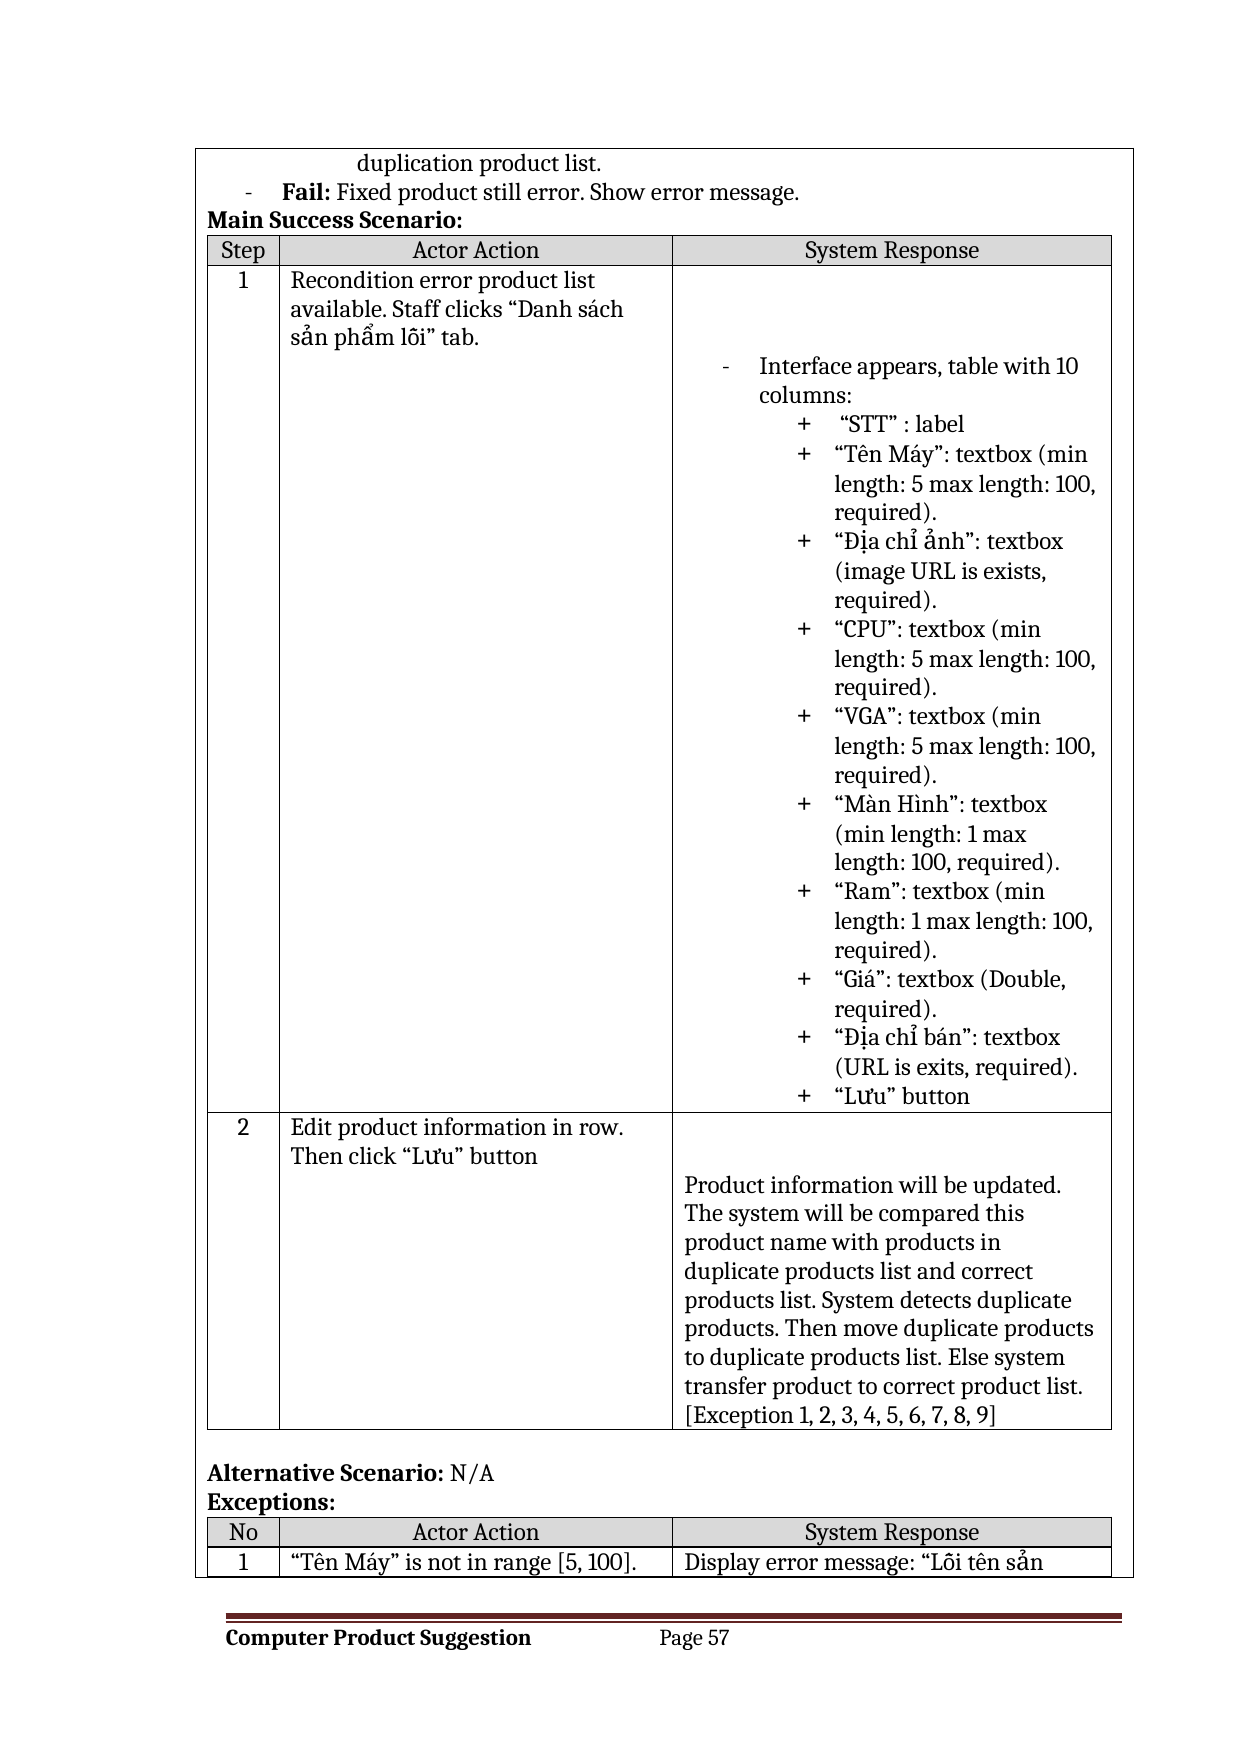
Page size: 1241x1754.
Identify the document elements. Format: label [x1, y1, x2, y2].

table_cell [196, 149, 1133, 1577]
